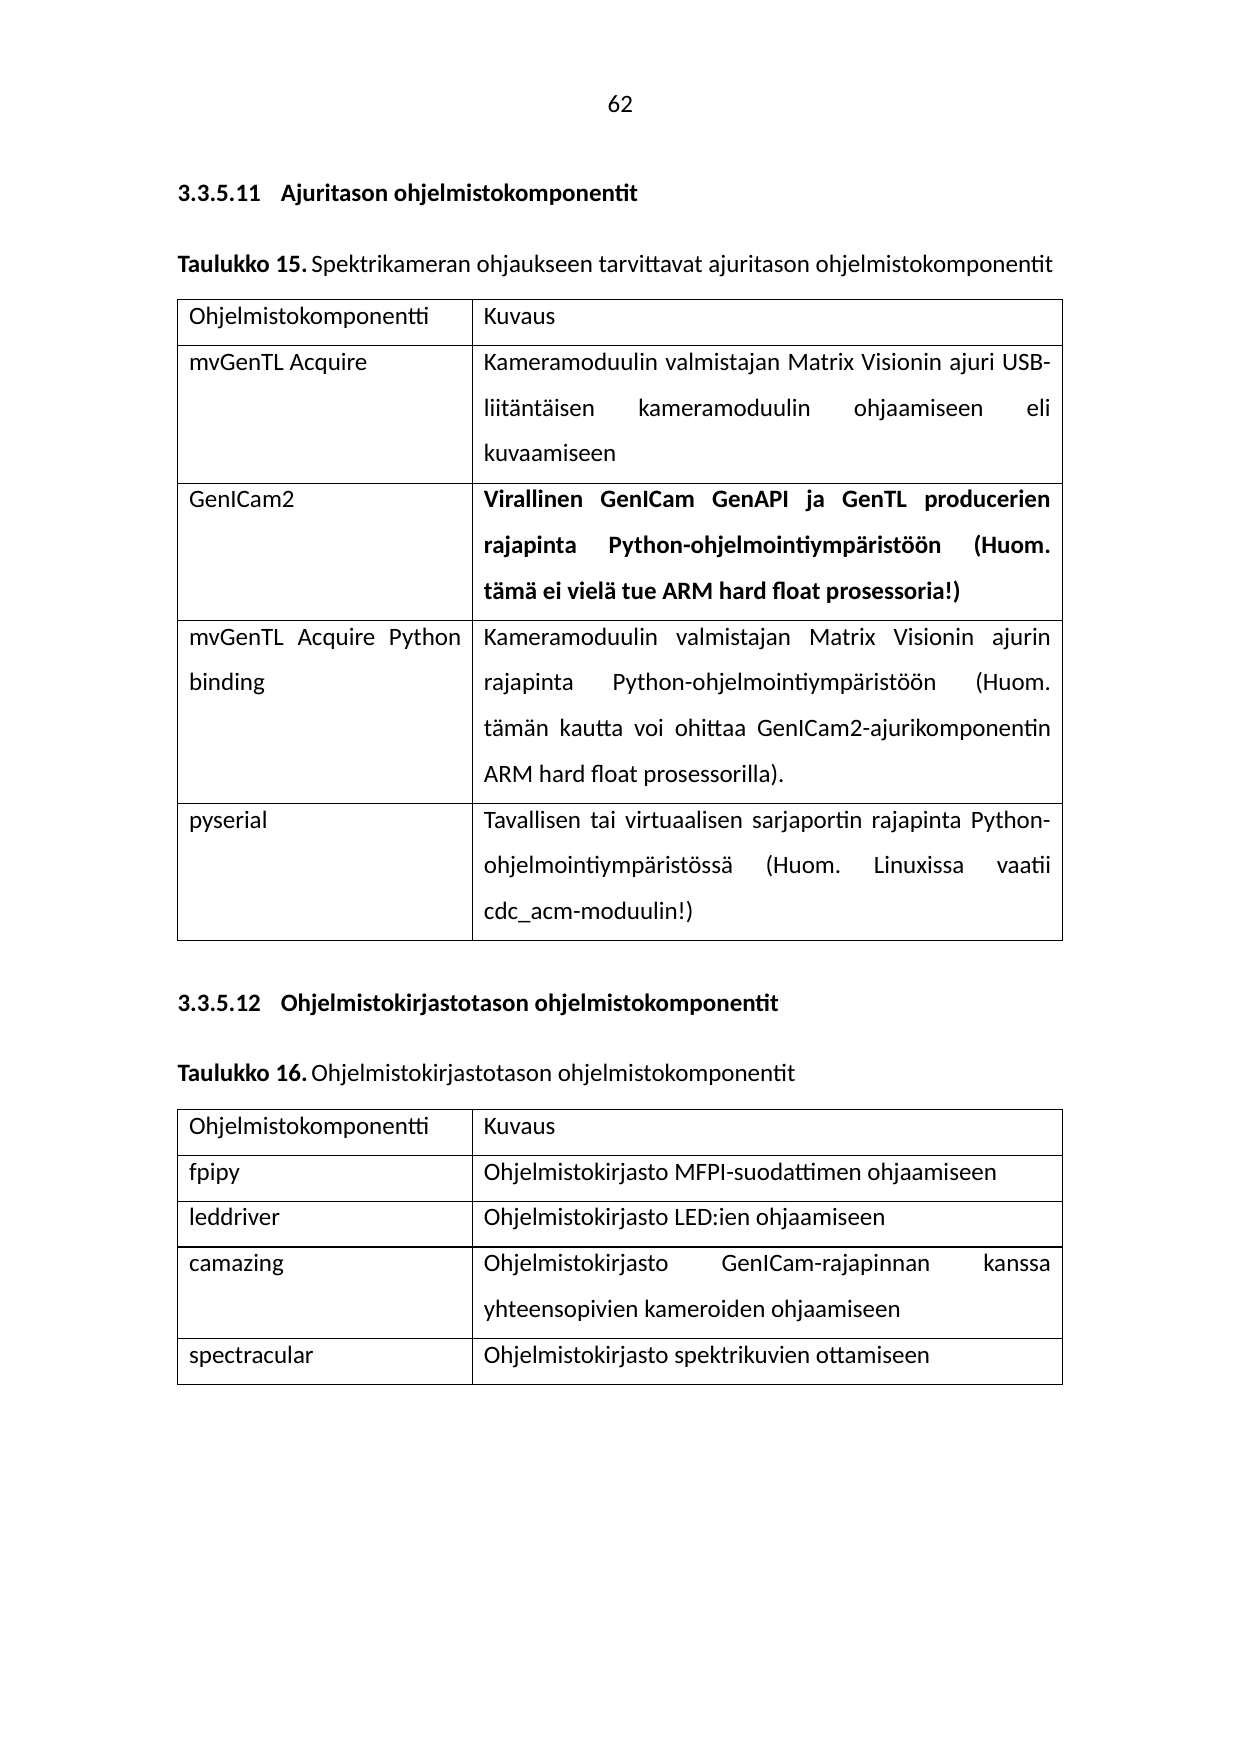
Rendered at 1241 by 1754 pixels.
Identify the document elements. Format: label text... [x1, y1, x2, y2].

table_cell leddriver [178, 1202, 472, 1246]
table_cell Kameramoduulin valmistajan Matrix Visionin ajurin rajapinta Python-ohjelmointiympäristöön (Huom. tämän kautta voi ohittaa GenICam2-ajurikomponentin ARM hard float prosessorilla). [473, 621, 1062, 803]
table_cell Kameramoduulin valmistajan Matrix Visionin ajuri USB-liitäntäisen kameramoduulin ohjaamiseen eli kuvaamiseen [473, 346, 1062, 482]
table_header Ohjelmistokomponentti [178, 300, 472, 345]
table_cell Ohjelmistokirjasto LED:ien ohjaamiseen [473, 1202, 1062, 1246]
table_header Kuvaus [473, 300, 1062, 345]
table_cell Tavallisen tai virtuaalisen sarjaportin rajapinta Python-ohjelmointiympäristössä (Huom. Linuxissa vaatii cdc_acm-moduulin!) [473, 804, 1062, 940]
table_cell camazing [178, 1248, 472, 1338]
text Taulukko 15. Spektrikameran ohjaukseen tarvittavat ajuritason ohjelmistokomponentit [177, 248, 1063, 278]
subtitle Ohjelmistokirjastotason ohjelmistokomponentit [177, 987, 1063, 1017]
text Taulukko 16. Ohjelmistokirjastotason ohjelmistokomponentit [177, 1057, 1063, 1088]
table_cell Virallinen GenICam GenAPI ja GenTL producerien rajapinta Python-ohjelmointiympäristöön (Huom. tämä ei vielä tue ARM hard float prosessoria!) [473, 484, 1062, 620]
table_cell pyserial [178, 804, 472, 940]
table_cell Ohjelmistokirjasto spektrikuvien ottamiseen [473, 1339, 1062, 1384]
table_cell mvGenTL Acquire Python binding [178, 621, 472, 803]
table_cell spectracular [178, 1339, 472, 1384]
table_cell Ohjelmistokirjasto GenICam-rajapinnan kanssa yhteensopivien kameroiden ohjaamiseen [473, 1248, 1062, 1338]
table_cell GenICam2 [178, 484, 472, 620]
table_cell Ohjelmistokirjasto MFPI-suodattimen ohjaamiseen [473, 1156, 1062, 1201]
table_cell fpipy [178, 1156, 472, 1201]
subtitle Ajuritason ohjelmistokomponentit [177, 177, 1063, 208]
table_header Ohjelmistokomponentti [178, 1110, 472, 1155]
table_cell mvGenTL Acquire [178, 346, 472, 482]
table_header Kuvaus [473, 1110, 1062, 1155]
